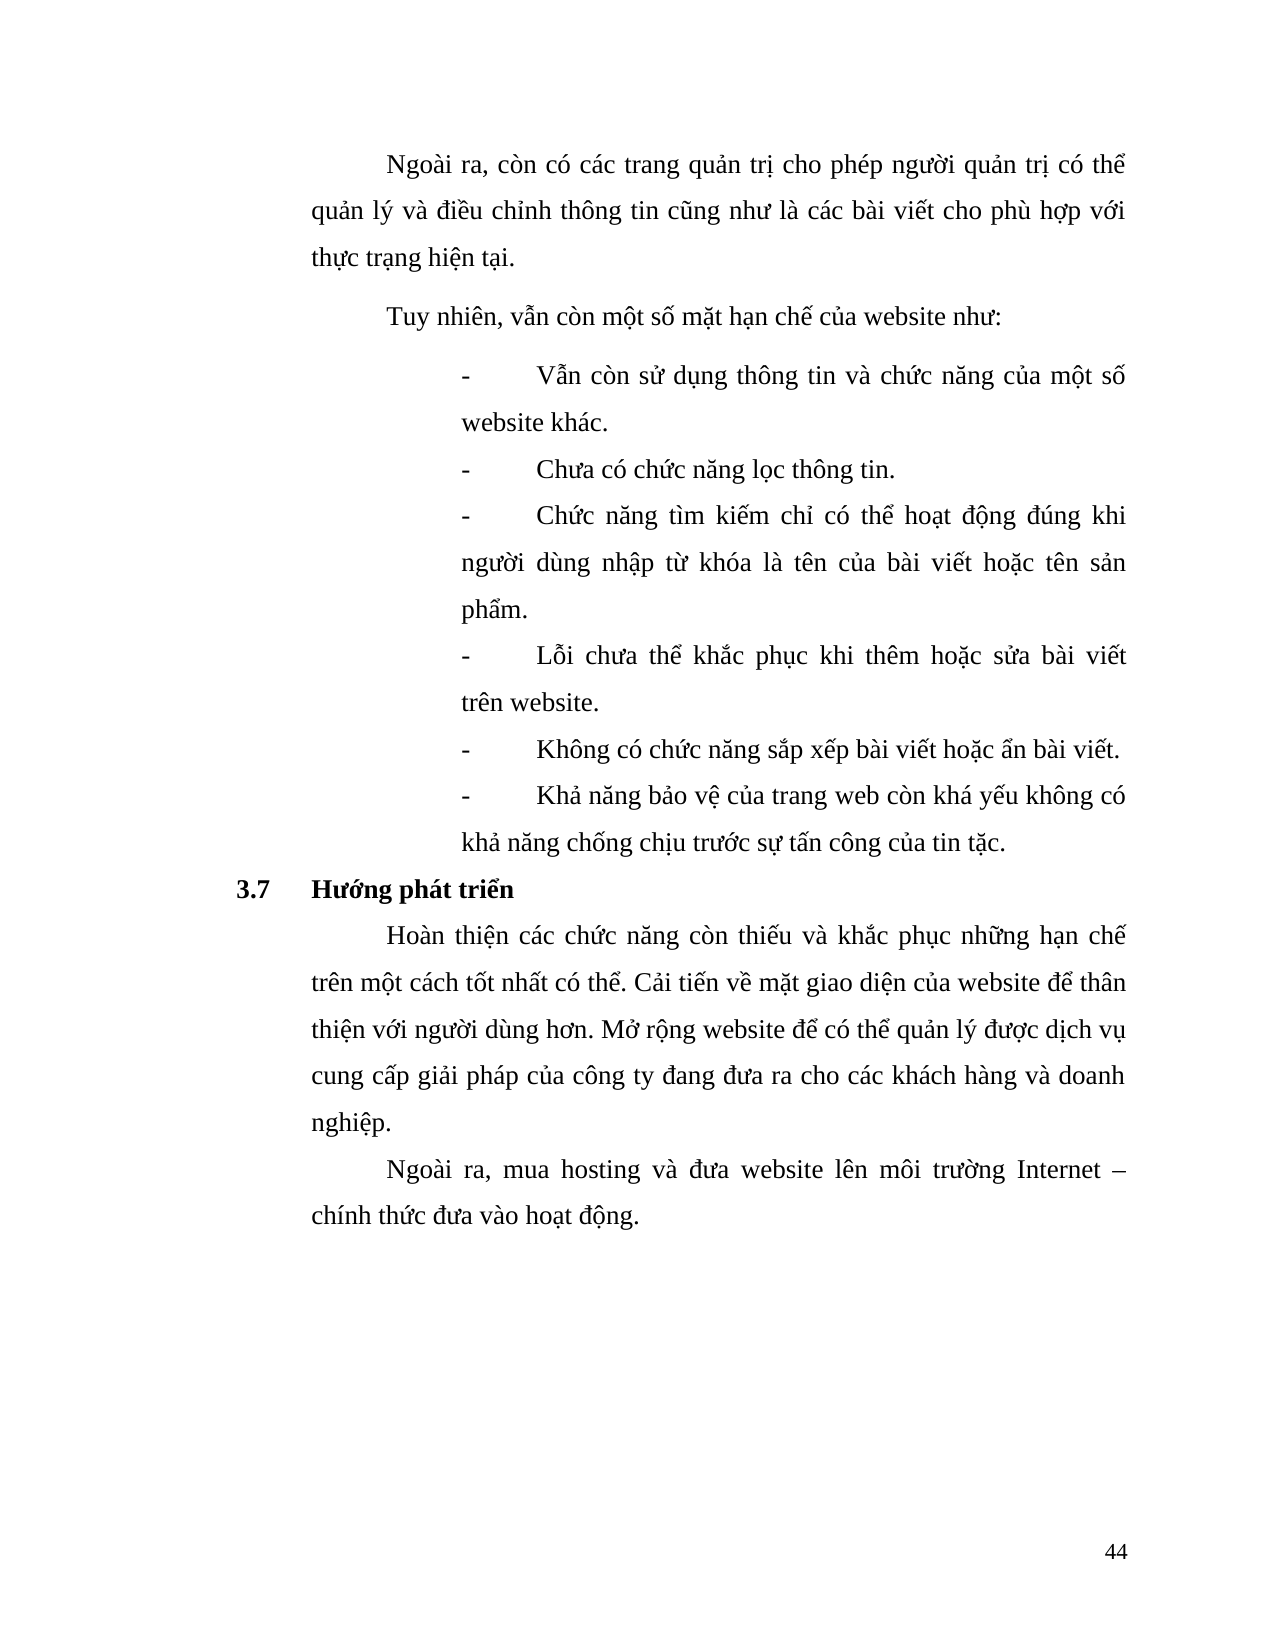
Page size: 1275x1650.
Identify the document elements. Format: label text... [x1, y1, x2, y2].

list Hướng phát triển [236, 873, 1127, 904]
list Khả năng bảo vệ của trang web còn khá yếu không có khả năng chống chịu trước sự tấn công của tin tặc. [461, 779, 1127, 857]
list Không có chức năng sắp xếp bài viết hoặc ẩn bài viết. [461, 733, 1127, 764]
list Chức năng tìm kiếm chỉ có thể hoạt động đúng khi người dùng nhập từ khóa là tên của bài viết hoặc tên sản phẩm. [461, 499, 1127, 624]
text Tuy nhiên, vẫn còn một số mặt hạn chế của website như: [311, 300, 1127, 331]
list Lỗi chưa thể khắc phục khi thêm hoặc sửa bài viết trên website. [461, 639, 1127, 717]
list Ngoài ra, mua hosting và đưa website lên môi trường Internet – chính thức đưa vào hoạt động. [311, 1153, 1127, 1231]
text Ngoài ra, còn có các trang quản trị cho phép người quản trị có thể quản lý và điều chỉnh thông tin cũng như là các bài viết cho phù hợp với thực trạng hiện tại. [311, 148, 1127, 272]
list Chưa có chức năng lọc thông tin. [461, 453, 1127, 484]
list Hoàn thiện các chức năng còn thiếu và khắc phục những hạn chế trên một cách tốt nhất có thể. Cải tiến về mặt giao diện của website để thân thiện với người dùng hơn. Mở rộng website để có thể quản lý được dịch vụ cung cấp giải pháp của công ty đang đưa ra cho các khách hàng và doanh nghiệp. [311, 919, 1127, 1137]
list Vẫn còn sử dụng thông tin và chức năng của một số website khác. [461, 359, 1127, 437]
